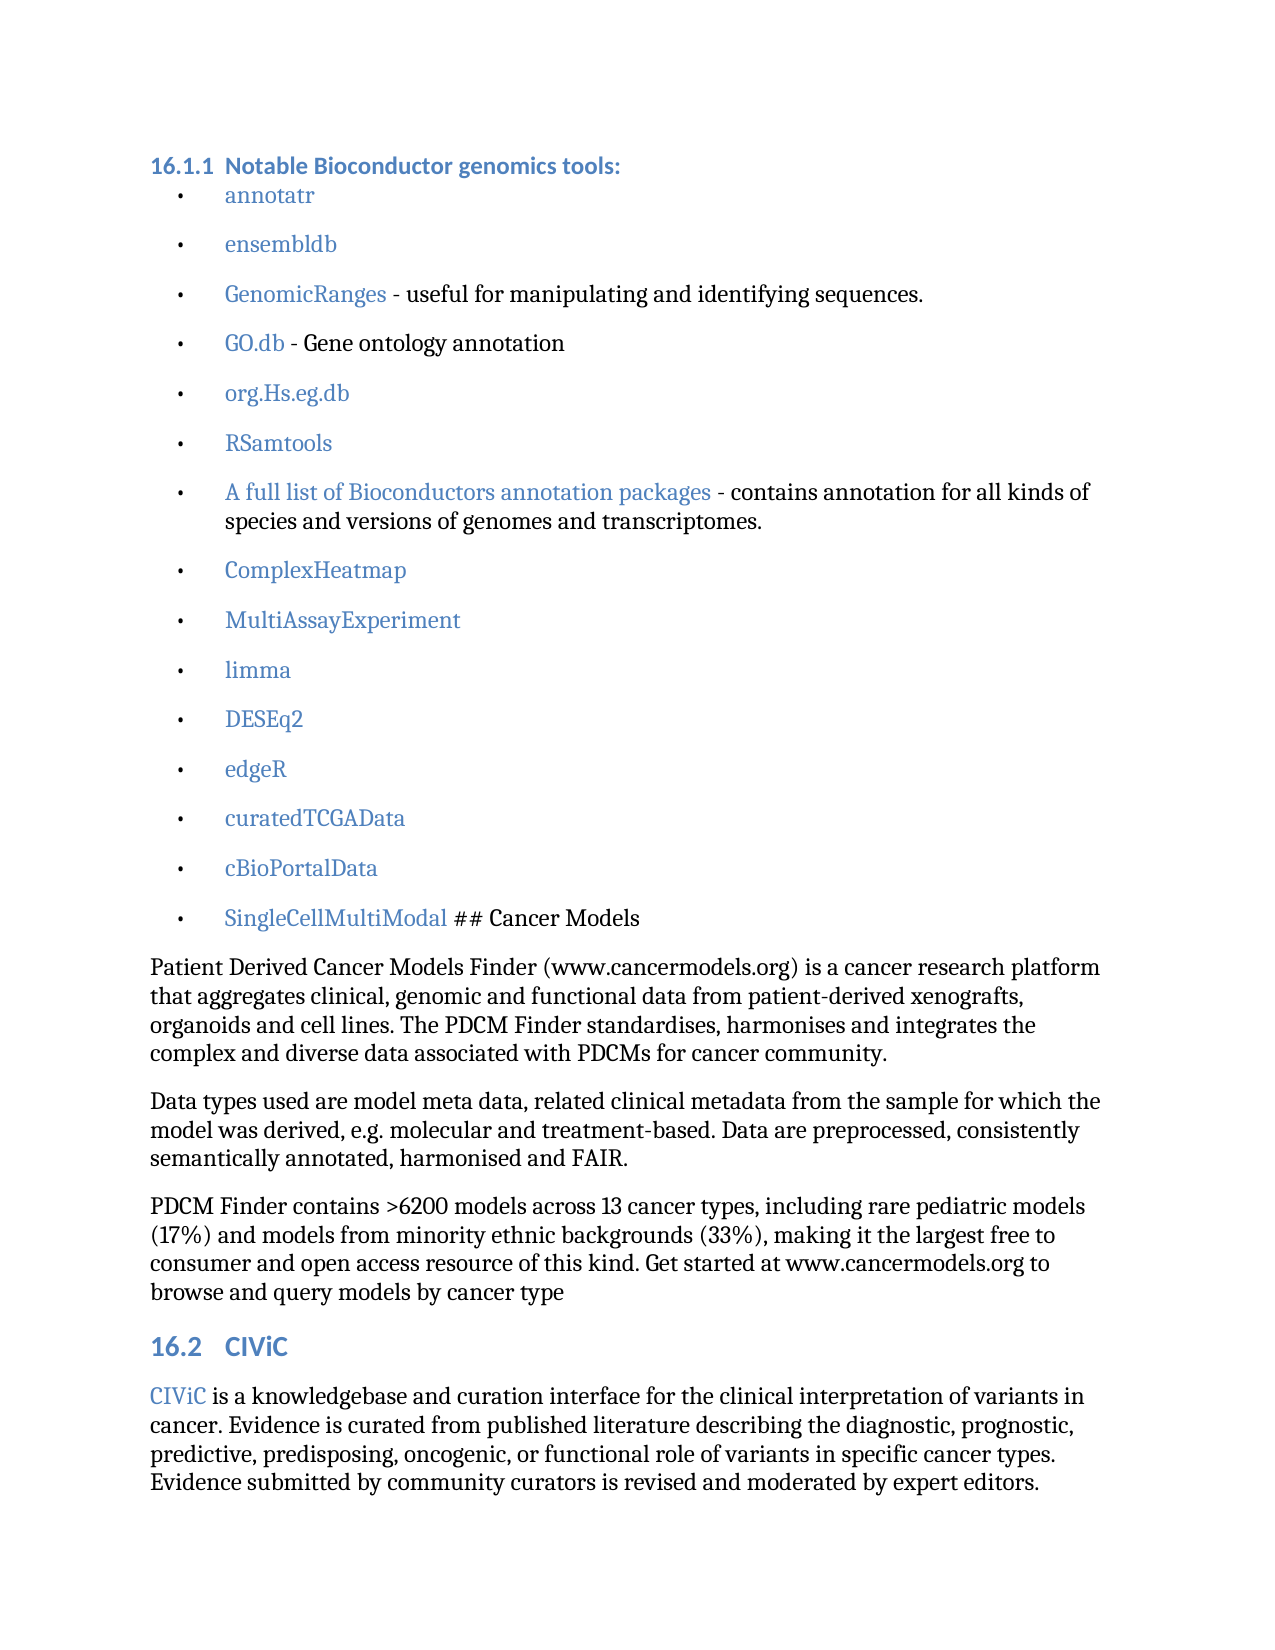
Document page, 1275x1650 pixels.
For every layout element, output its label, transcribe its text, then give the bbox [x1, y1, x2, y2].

text Patient Derived Cancer Models Finder (www.cancermodels.org) is a cancer research platform that aggregates clinical, genomic and functional data from patient-derived xenografts, organoids and cell lines. The PDCM Finder standardises, harmonises and integrates the complex and diverse data associated with PDCMs for cancer community. [150, 953, 1125, 1068]
list RSamtools [175, 428, 1125, 457]
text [150, 1382, 1125, 1497]
text Data types used are model meta data, related clinical metadata from the sample for which the model was derived, e.g. molecular and treatment-based. Data are preprocessed, consistently semantically annotated, harmonised and FAIR. [150, 1087, 1125, 1173]
list limma [175, 656, 1125, 684]
subtitle 16.1.1 Notable Bioconductor genomics tools: [150, 150, 1125, 181]
list GO.db - Gene ontology annotation [175, 329, 1125, 358]
list DESEq2 [175, 705, 1125, 734]
list edgeR [175, 755, 1125, 783]
list GenomicRanges - useful for manipulating and identifying sequences. [175, 280, 1125, 308]
subtitle 16.2 CIViC [150, 1328, 1125, 1363]
list A full list of Bioconductors annotation packages - contains annotation for all kinds of species and versions of genomes and transcriptomes. [175, 478, 1125, 536]
list MultiAssayExperiment [175, 606, 1125, 635]
list curatedTCGAData [175, 804, 1125, 833]
list annotatr [175, 181, 1125, 209]
list org.Hs.eg.db [175, 379, 1125, 408]
list ensembldb [175, 230, 1125, 259]
list cBioPortalData [175, 854, 1125, 883]
list SingleCellMultiModal ## Cancer Models [175, 903, 1125, 932]
text PDCM Finder contains >6200 models across 13 cancer types, including rare pediatric models (17%) and models from minority ethnic backgrounds (33%), making it the largest free to consumer and open access resource of this kind. Get started at www.cancermodels.org to browse and query models by cancer type [150, 1192, 1125, 1307]
list ComplexHeatmap [175, 556, 1125, 585]
